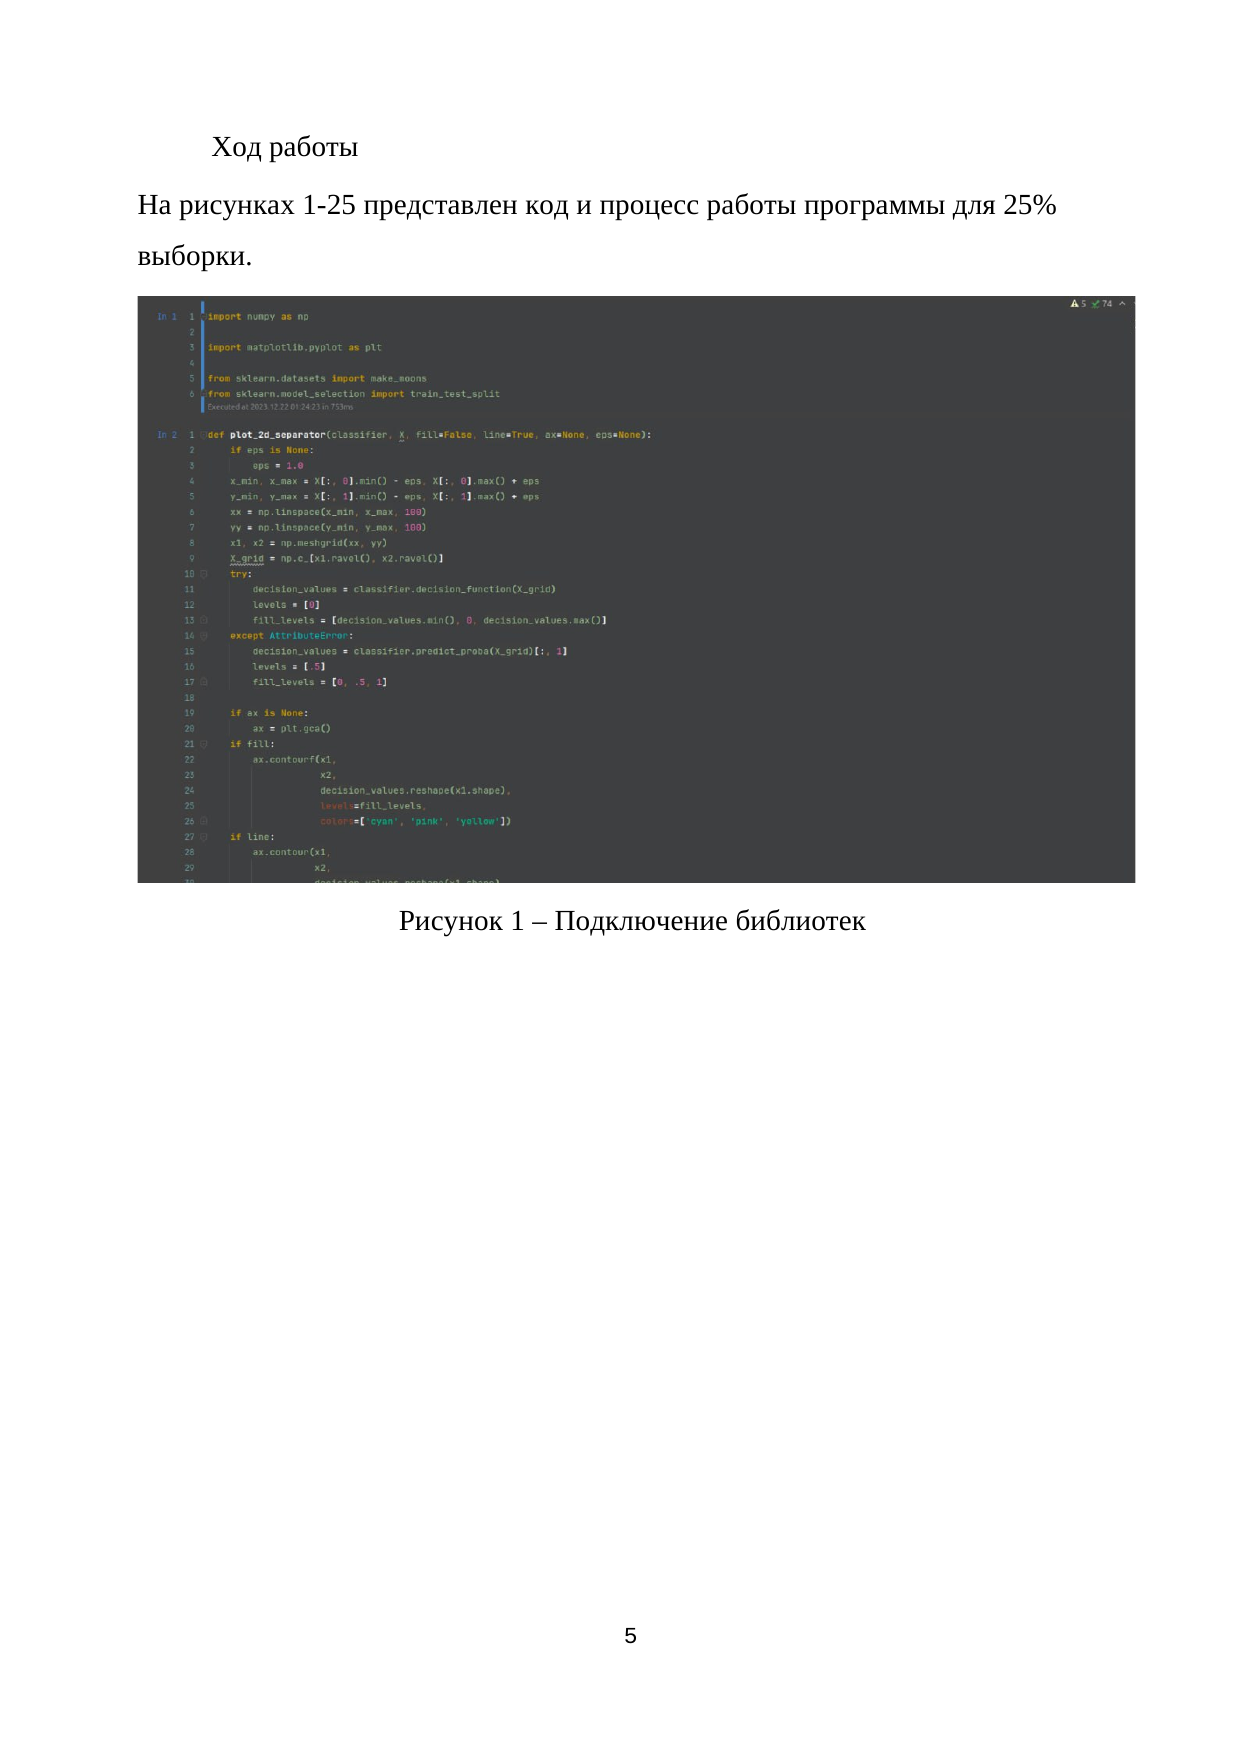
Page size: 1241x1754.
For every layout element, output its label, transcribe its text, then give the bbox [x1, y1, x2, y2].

text Ход работы [137, 129, 468, 162]
text Рисунок 1 – Подключение библиотек [137, 903, 1127, 937]
text На рисунках 1-25 представлен код и процесс работы программы для 25% выборки. [137, 187, 1127, 271]
picture [137, 296, 1136, 883]
